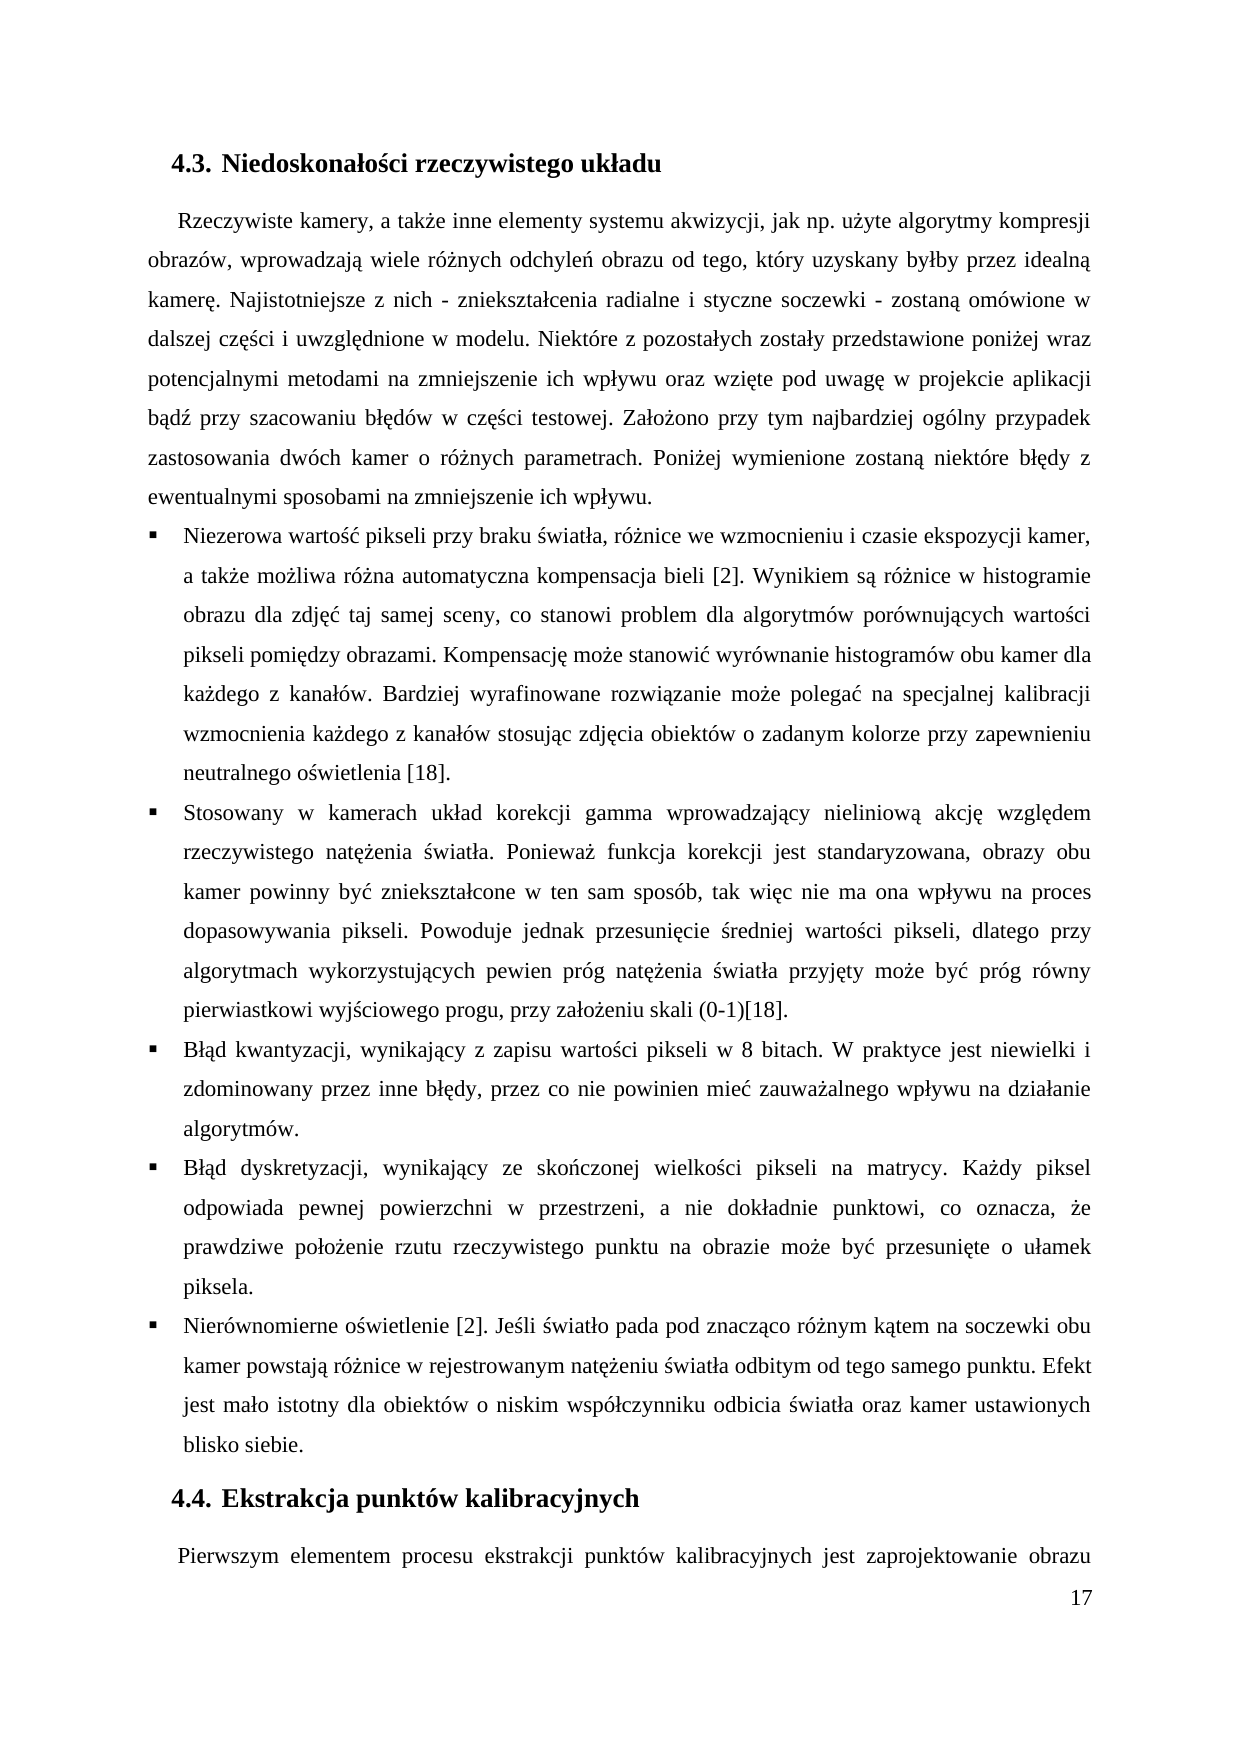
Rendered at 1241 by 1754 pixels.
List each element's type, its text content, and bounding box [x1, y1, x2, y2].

text Nierównomierne oświetlenie [2]. Jeśli światło pada pod znacząco różnym kątem na soczewki obu kamer powstają różnice w rejestrowanym natężeniu światła odbitym od tego samego punktu. Efekt jest mało istotny dla obiektów o niskim współczynniku odbicia światła oraz kamer ustawionych blisko siebie. [148, 1312, 1093, 1457]
text Błąd dyskretyzacji, wynikający ze skończonej wielkości pikseli na matrycy. Każdy piksel odpowiada pewnej powierzchni w przestrzeni, a nie dokładnie punktowi, co oznacza, że prawdziwe położenie rzutu rzeczywistego punktu na obrazie może być przesunięte o ułamek piksela. [148, 1154, 1093, 1299]
subtitle Ekstrakcja punktów kalibracyjnych [171, 1483, 1093, 1514]
text Błąd kwantyzacji, wynikający z zapisu wartości pikseli w 8 bitach. W praktyce jest niewielki i zdominowany przez inne błędy, przez co nie powinien mieć zauważalnego wpływu na działanie algorytmów. [148, 1036, 1093, 1141]
subtitle Niedoskonałości rzeczywistego układu [171, 148, 1093, 179]
text Stosowany w kamerach układ korekcji gamma wprowadzający nieliniową akcję względem rzeczywistego natężenia światła. Ponieważ funkcja korekcji jest standaryzowana, obrazy obu kamer powinny być zniekształcone w ten sam sposób, tak więc nie ma ona wpływu na proces dopasowywania pikseli. Powoduje jednak przesunięcie średniej wartości pikseli, dlatego przy algorytmach wykorzystujących pewien próg natężenia światła przyjęty może być próg równy pierwiastkowi wyjściowego progu, przy założeniu skali (0-1)[18]. [148, 799, 1093, 1023]
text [148, 1542, 1093, 1568]
text Rzeczywiste kamery, a także inne elementy systemu akwizycji, jak np. użyte algorytmy kompresji obrazów, wprowadzają wiele różnych odchyleń obrazu od tego, który uzyskany byłby przez idealną kamerę. Najistotniejsze z nich - zniekształcenia radialne i styczne soczewki - zostaną omówione w dalszej części i uwzględnione w modelu. Niektóre z pozostałych zostały przedstawione poniżej wraz potencjalnymi metodami na zmniejszenie ich wpływu oraz wzięte pod uwagę w projekcie aplikacji bądź przy szacowaniu błędów w części testowej. Założono przy tym najbardziej ogólny przypadek zastosowania dwóch kamer o różnych parametrach. Poniżej wymienione zostaną niektóre błędy z ewentualnymi sposobami na zmniejszenie ich wpływu. [148, 207, 1093, 509]
text Niezerowa wartość pikseli przy braku światła, różnice we wzmocnieniu i czasie ekspozycji kamer, a także możliwa różna automatyczna kompensacja bieli [2]. Wynikiem są różnice w histogramie obrazu dla zdjęć taj samej sceny, co stanowi problem dla algorytmów porównujących wartości pikseli pomiędzy obrazami. Kompensację może stanowić wyrównanie histogramów obu kamer dla każdego z kanałów. Bardziej wyrafinowane rozwiązanie może polegać na specjalnej kalibracji wzmocnienia każdego z kanałów stosując zdjęcia obiektów o zadanym kolorze przy zapewnieniu neutralnego oświetlenia [18]. [148, 523, 1093, 786]
